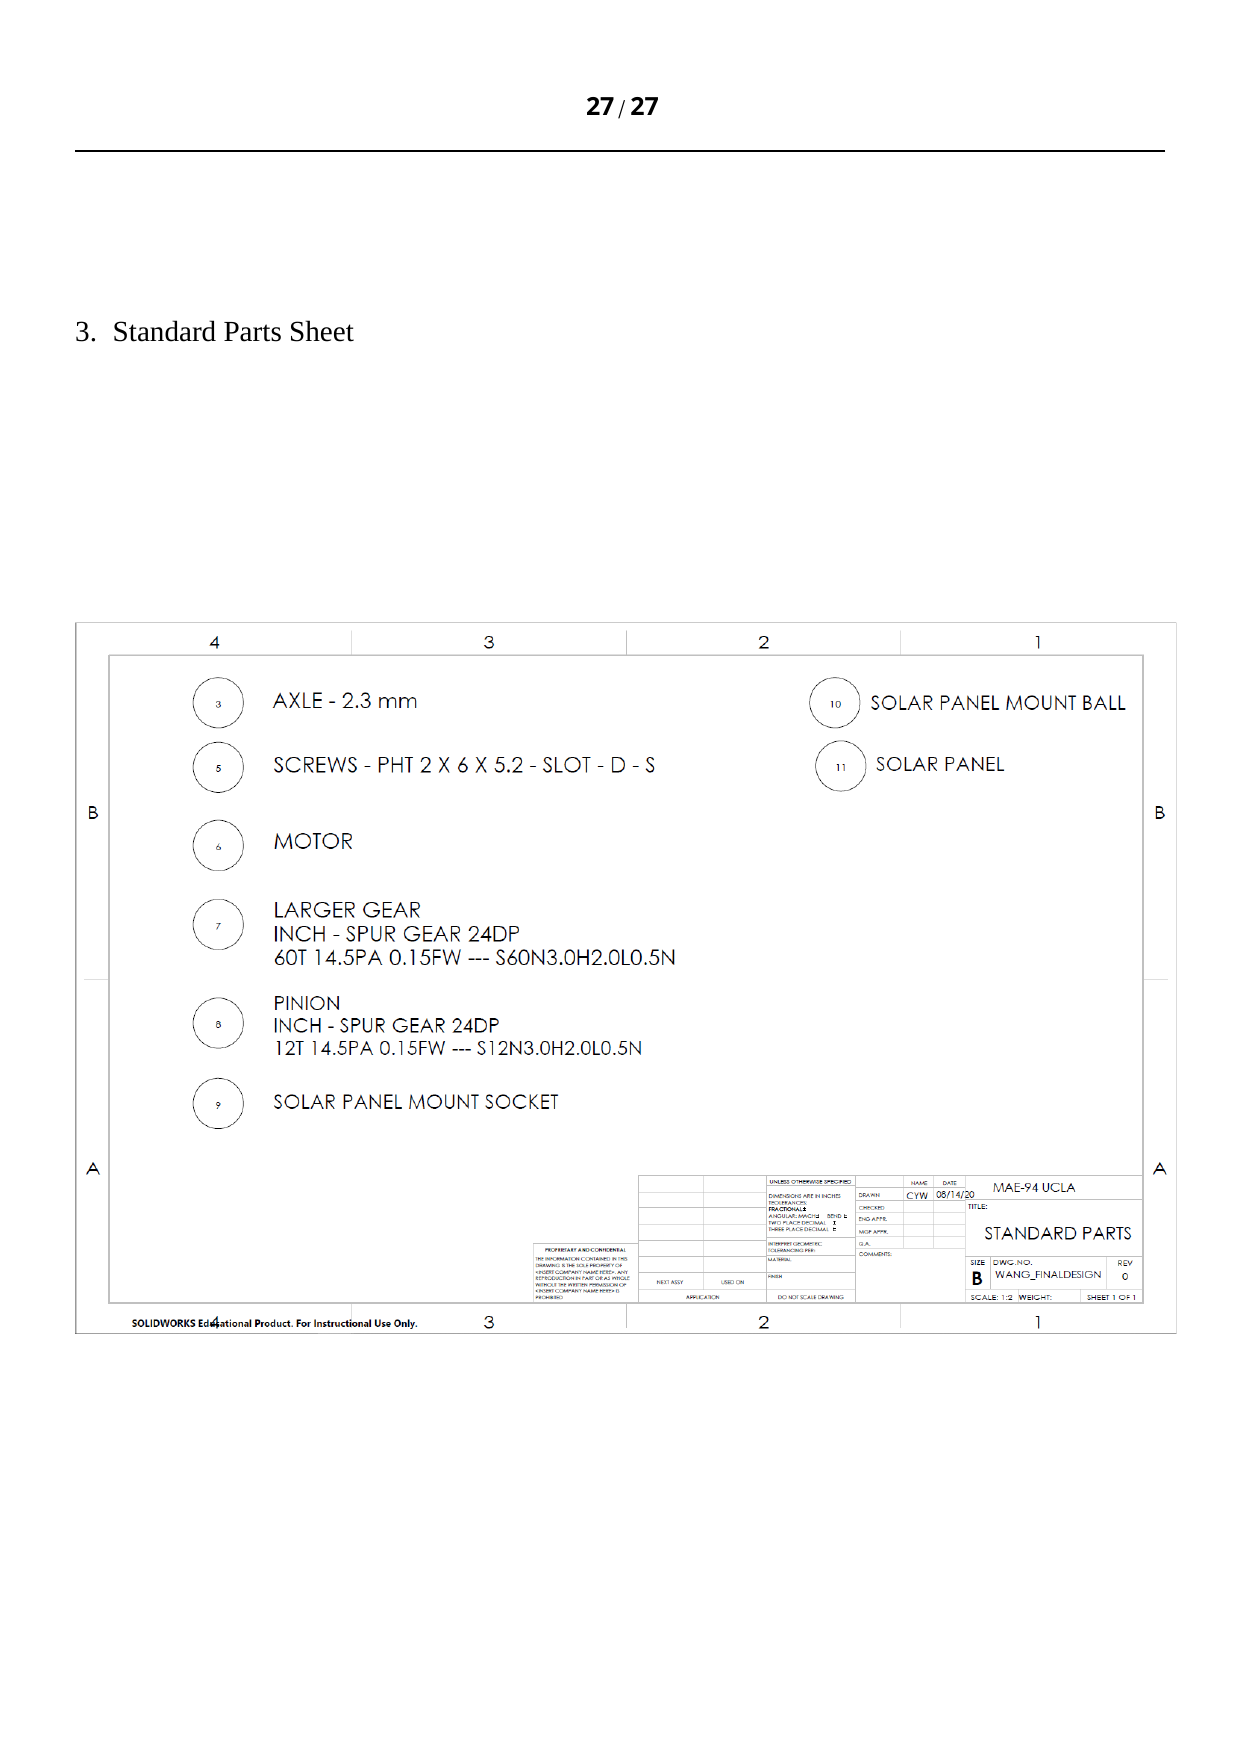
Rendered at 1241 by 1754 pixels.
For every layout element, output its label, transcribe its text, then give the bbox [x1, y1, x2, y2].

list Standard Parts Sheet [75, 298, 1165, 363]
picture [75, 622, 1177, 1334]
